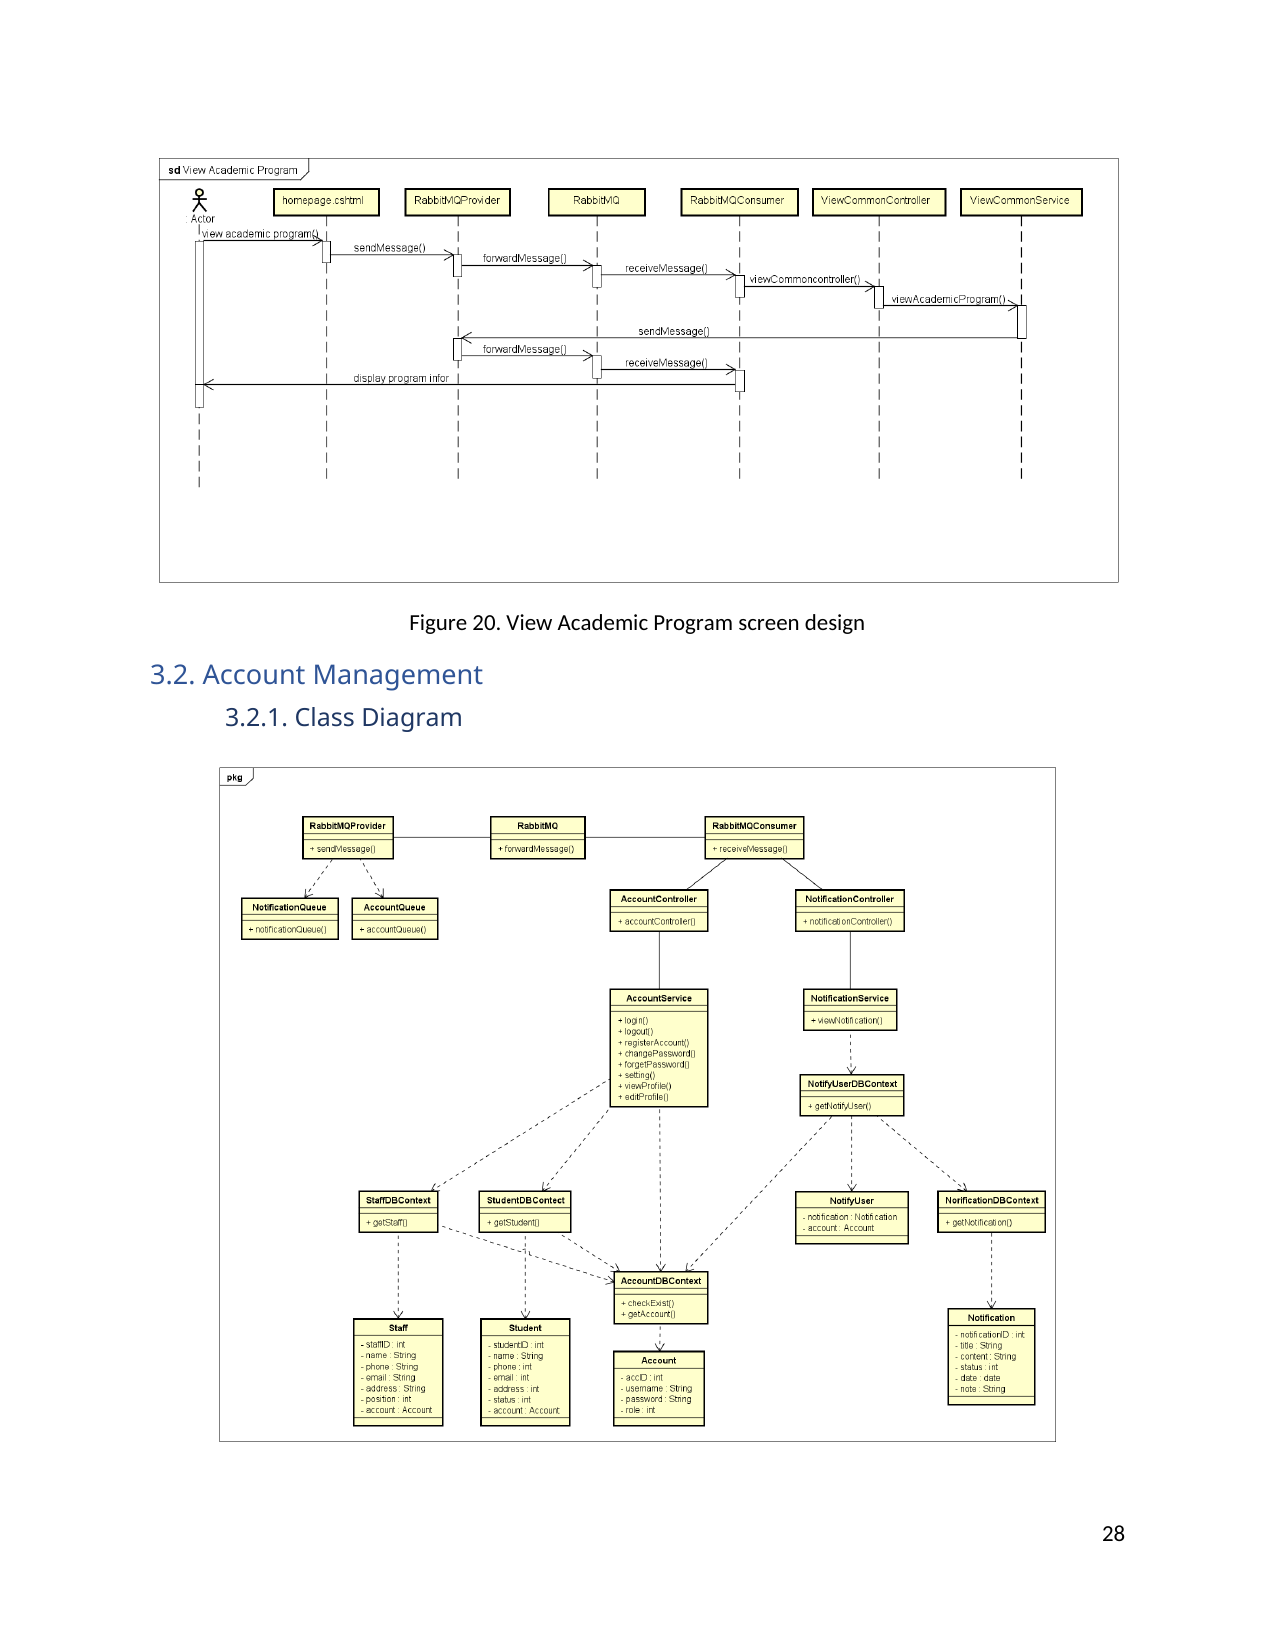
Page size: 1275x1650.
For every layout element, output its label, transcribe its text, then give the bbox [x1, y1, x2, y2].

text Figure 20. View Academic Program screen design [150, 608, 1125, 636]
picture [150, 150, 1125, 590]
subtitle 3.2. Account Management [150, 655, 1125, 692]
picture [212, 761, 1063, 1449]
subtitle 3.2.1. Class Diagram [150, 699, 1125, 733]
